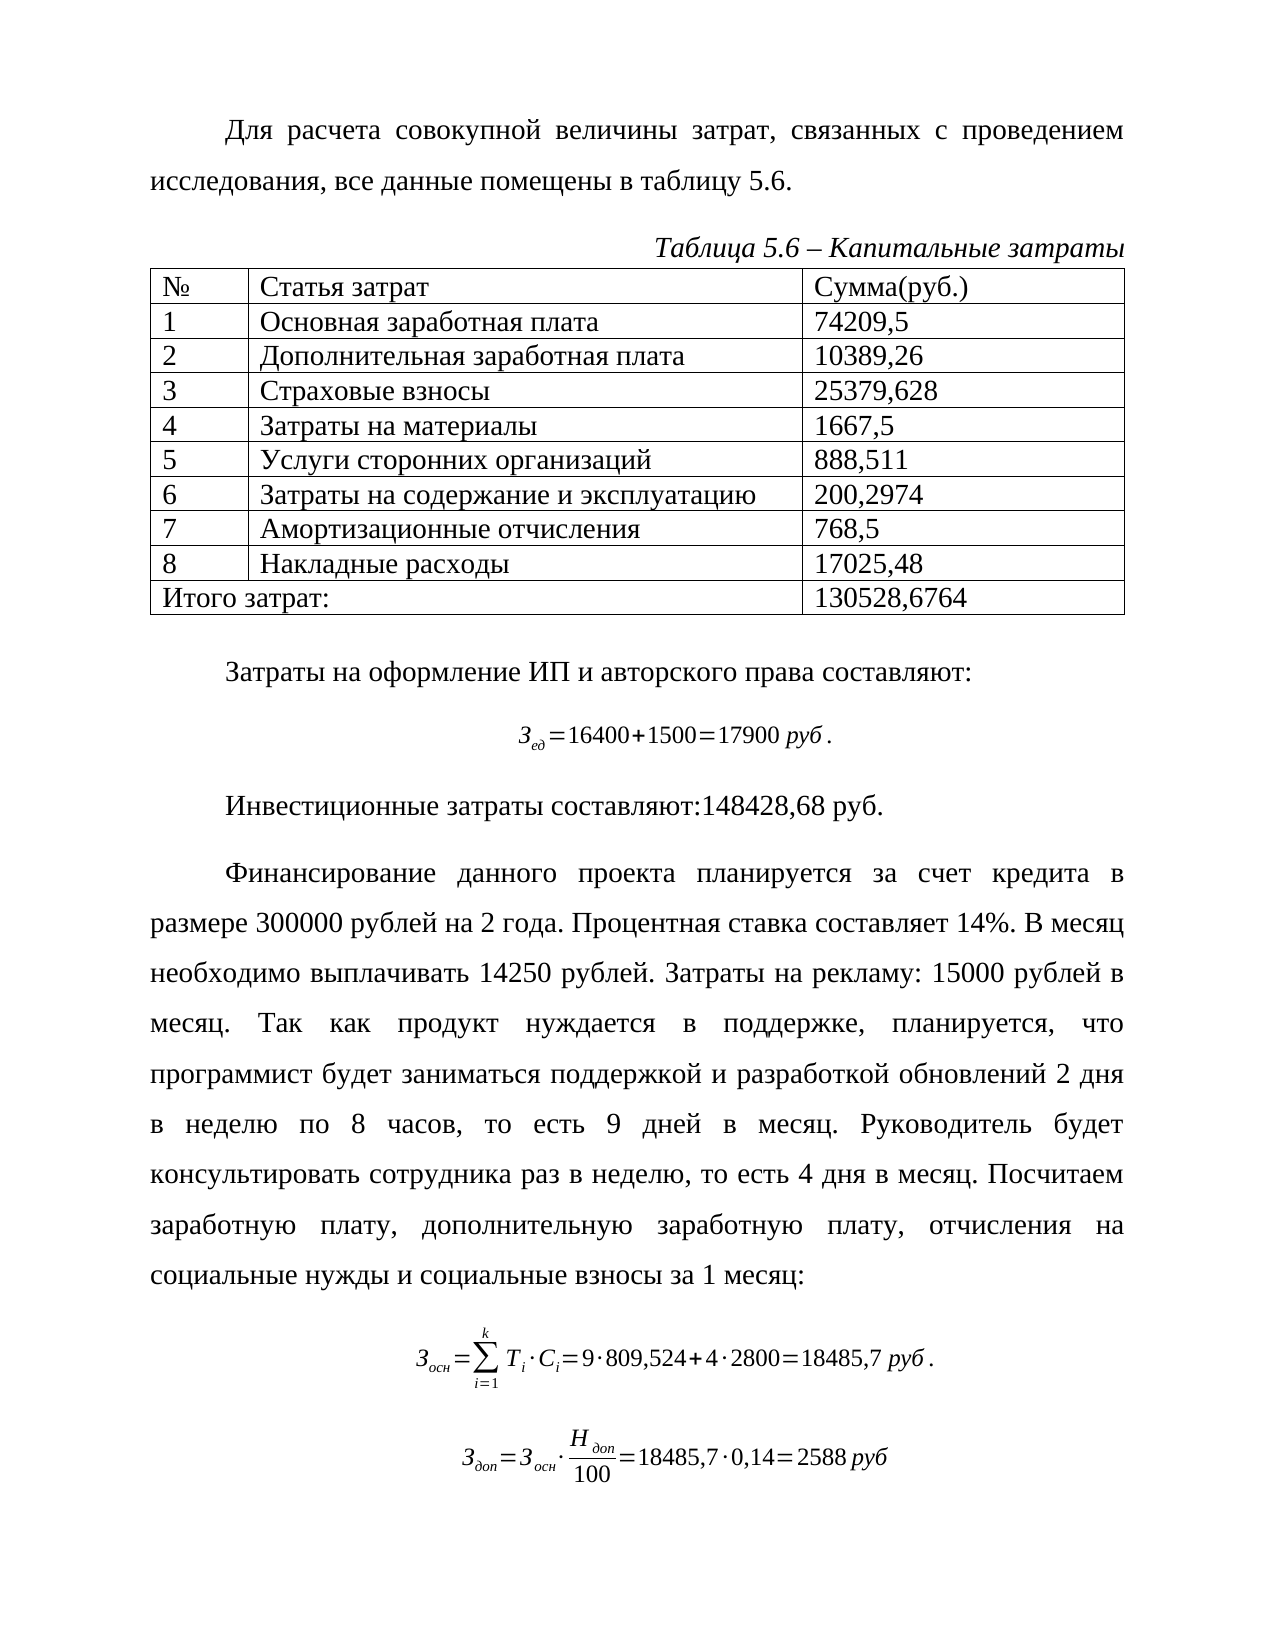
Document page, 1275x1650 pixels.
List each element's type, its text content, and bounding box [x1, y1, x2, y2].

table_cell Услуги сторонних организаций [249, 442, 802, 476]
table_cell 768,5 [803, 511, 1124, 545]
table_cell 7 [151, 511, 248, 545]
table_cell 130528,6764 [803, 581, 1124, 614]
table_cell 5 [151, 442, 248, 476]
table_cell Накладные расходы [249, 546, 802, 579]
table_cell 888,511 [803, 442, 1124, 476]
text Инвестиционные затраты составляют:148428,68 руб. [150, 788, 1125, 821]
text Таблица 5.6 – Капитальные затраты [150, 230, 1125, 263]
text Для расчета совокупной величины затрат, связанных с проведением исследования, все данные помещены в таблицу 5.6. [150, 112, 1125, 196]
table_header Сумма(руб.) [803, 269, 1124, 303]
table_cell 1 [151, 304, 248, 337]
table_cell 2 [151, 339, 248, 372]
table_cell 10389,26 [803, 339, 1124, 372]
table_cell Затраты на содержание и эксплуатацию [249, 477, 802, 510]
table_cell Дополнительная заработная плата [249, 339, 802, 372]
table_cell 8 [151, 546, 248, 579]
table_cell Затраты на материалы [249, 408, 802, 441]
table_cell 1667,5 [803, 408, 1124, 441]
text Затраты на оформление ИП и авторского права составляют: [150, 654, 1125, 687]
table_cell Итого затрат: [151, 581, 802, 614]
table_cell 6 [151, 477, 248, 510]
table_cell Основная заработная плата [249, 304, 802, 337]
table_header № [151, 269, 248, 303]
table_cell 25379,628 [803, 373, 1124, 407]
table_cell 17025,48 [803, 546, 1124, 579]
table_cell 4 [151, 408, 248, 441]
table_cell 200,2974 [803, 477, 1124, 510]
table_header Статья затрат [249, 269, 802, 303]
table_cell Страховые взносы [249, 373, 802, 407]
table_cell 74209,5 [803, 304, 1124, 337]
table_cell Амортизационные отчисления [249, 511, 802, 545]
table_cell 3 [151, 373, 248, 407]
text Финансирование данного проекта планируется за счет кредита в размере 300000 рублей на 2 года. Процентная ставка составляет 14%. В месяц необходимо выплачивать 14250 рублей. Затраты на рекламу: 15000 рублей в месяц. Так как продукт нуждается в поддержке, планируется, что программист будет заниматься поддержкой и разработкой обновлений 2 дня в неделю по 8 часов, то есть 9 дней в месяц. Руководитель будет консультировать сотрудника раз в неделю, то есть 4 дня в месяц. Посчитаем заработную плату, дополнительную заработную плату, отчисления на социальные нужды и социальные взносы за 1 месяц: [150, 855, 1125, 1291]
